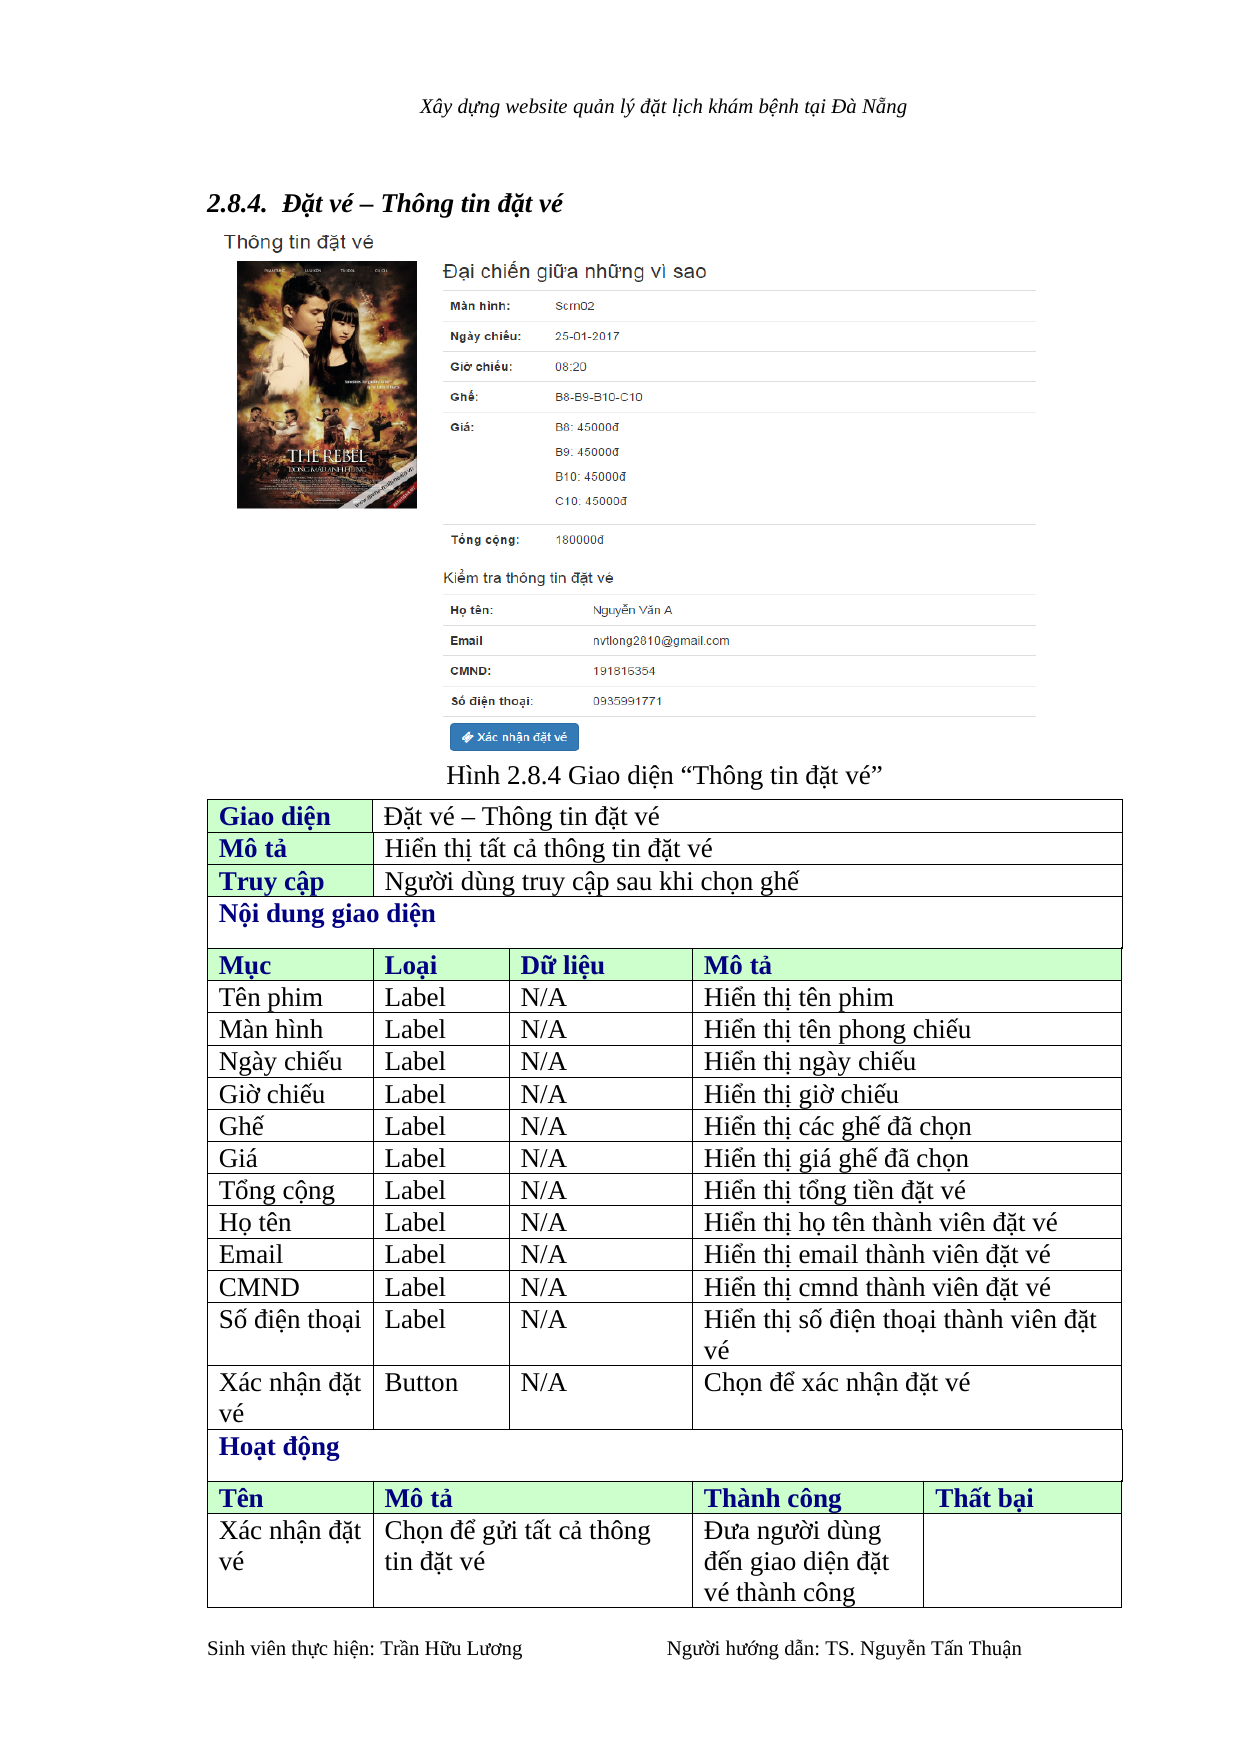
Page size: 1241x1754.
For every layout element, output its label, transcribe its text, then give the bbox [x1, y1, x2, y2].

table_cell Label [374, 1142, 509, 1173]
table_cell Hoạt động [208, 1430, 1122, 1481]
table_cell Mô tả [693, 949, 1121, 980]
table_cell Giờ chiếu [208, 1078, 373, 1109]
table_cell N/A [510, 981, 692, 1012]
picture [206, 227, 1114, 759]
table_cell Tên [208, 1482, 373, 1513]
table_cell Tên phim [208, 981, 373, 1012]
table_cell Chọn để gửi tất cả thông tin đặt vé [374, 1514, 692, 1607]
table_cell Thất bại [924, 1482, 1121, 1513]
table_cell Label [374, 1013, 509, 1044]
table_cell Label [374, 1239, 509, 1270]
table_cell Hiển thị giá ghế đã chọn [693, 1142, 1121, 1173]
table_cell Thành công [693, 1482, 923, 1513]
table_cell N/A [510, 1078, 692, 1109]
table_cell Tổng cộng [208, 1174, 373, 1205]
table_cell N/A [510, 1013, 692, 1044]
table_cell Mô tả [208, 833, 373, 864]
table_cell Xác nhận đặt vé [208, 1514, 373, 1607]
table_cell Button [374, 1366, 509, 1429]
table_cell Truy cập [208, 865, 373, 896]
table_cell N/A [510, 1271, 692, 1302]
table_cell N/A [510, 1303, 692, 1365]
table_cell Giá [208, 1142, 373, 1173]
table_cell Email [208, 1239, 373, 1270]
list Đặt vé – Thông tin đặt vé [207, 187, 1122, 218]
table_cell Ngày chiếu [208, 1046, 373, 1077]
table_cell Dữ liệu [510, 949, 692, 980]
table_cell Hiển thị tổng tiền đặt vé [693, 1174, 1121, 1205]
table_cell N/A [510, 1142, 692, 1173]
table_cell Nội dung giao diện [208, 897, 1122, 948]
table_cell Số điện thoại [208, 1303, 373, 1365]
table_cell N/A [510, 1206, 692, 1238]
table_cell N/A [510, 1366, 692, 1429]
table_cell Hiển thị các ghế đã chọn [693, 1110, 1121, 1141]
table_cell Label [374, 1271, 509, 1302]
table_cell Hiển thị tên phong chiếu [693, 1013, 1121, 1044]
table_cell Hiển thị email thành viên đặt vé [693, 1239, 1121, 1270]
table_cell CMND [208, 1271, 373, 1302]
table_header Đặt vé – Thông tin đặt vé [373, 800, 1122, 832]
table_cell Label [374, 1110, 509, 1141]
table_header Giao diện [208, 800, 372, 832]
table_cell Label [374, 1303, 509, 1365]
table_cell Hiển thị tên phim [693, 981, 1121, 1012]
table_cell Label [374, 1078, 509, 1109]
table_cell Ghế [208, 1110, 373, 1141]
table_cell [924, 1514, 1121, 1607]
table_cell Hiển thị tất cả thông tin đặt vé [374, 833, 1122, 864]
table_cell Chọn để xác nhận đặt vé [693, 1366, 1121, 1429]
table_cell N/A [510, 1239, 692, 1270]
table_cell Màn hình [208, 1013, 373, 1044]
table_cell N/A [510, 1174, 692, 1205]
table_cell Người dùng truy cập sau khi chọn ghế [374, 865, 1122, 896]
table_cell Mục [208, 949, 373, 980]
table_cell Loại [374, 949, 509, 980]
table_cell N/A [510, 1110, 692, 1141]
table_cell Label [374, 1206, 509, 1238]
table_cell Hiển thị ngày chiếu [693, 1046, 1121, 1077]
table_cell Hiển thị cmnd thành viên đặt vé [693, 1271, 1121, 1302]
table_cell Xác nhận đặt vé [208, 1366, 373, 1429]
table_cell Họ tên [208, 1206, 373, 1238]
table_cell Đưa người dùng đến giao diện đặt vé thành công [693, 1514, 923, 1607]
table_cell Label [374, 981, 509, 1012]
table_cell Hiển thị họ tên thành viên đặt vé [693, 1206, 1121, 1238]
text Hình 2.8.4 Giao diện “Thông tin đặt vé” [207, 759, 1122, 790]
table_cell Hiển thị giờ chiếu [693, 1078, 1121, 1109]
table_cell Mô tả [374, 1482, 692, 1513]
table_cell N/A [510, 1046, 692, 1077]
table_cell Hiển thị số điện thoại thành viên đặt vé [693, 1303, 1121, 1365]
table_cell Label [374, 1174, 509, 1205]
table_cell Label [374, 1046, 509, 1077]
